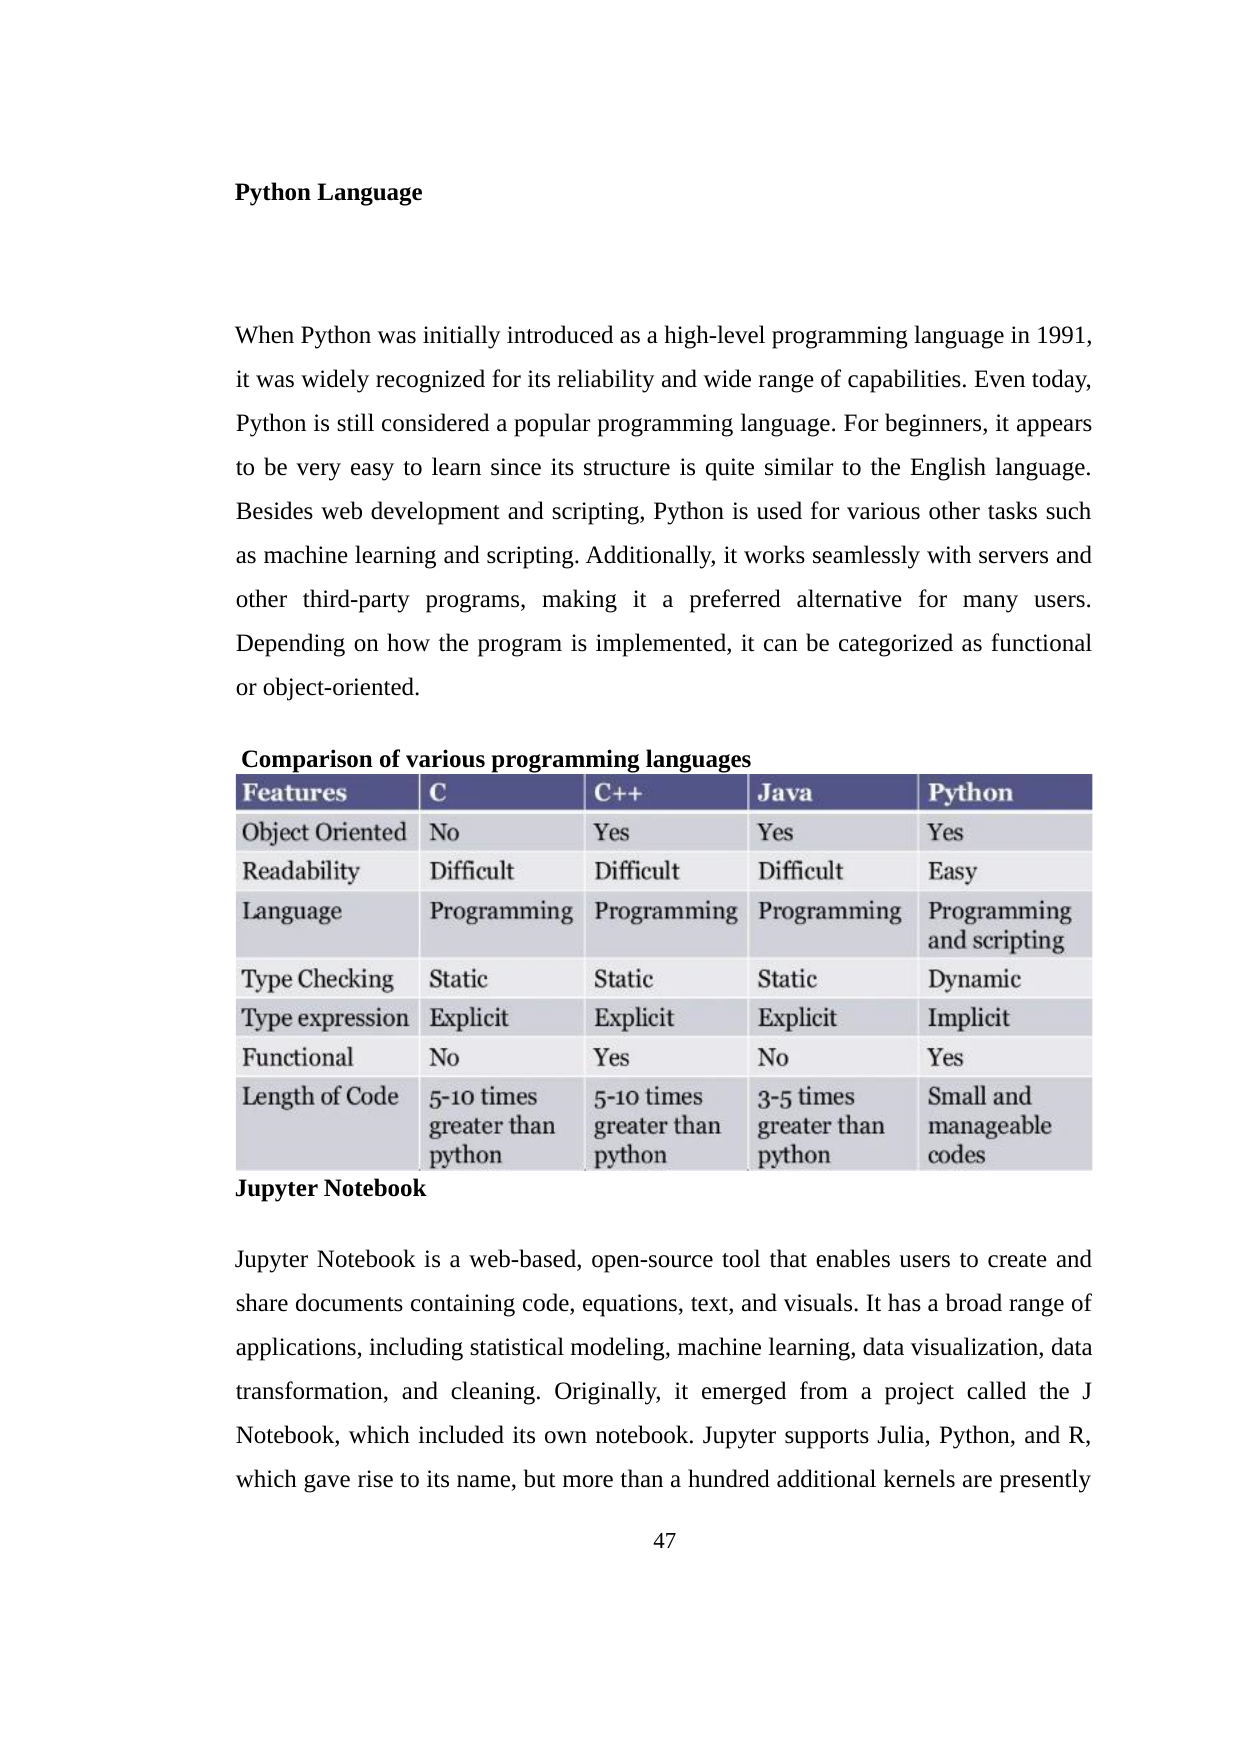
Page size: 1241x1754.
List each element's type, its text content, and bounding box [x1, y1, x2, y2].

subtitle Jupyter Notebook [234, 1173, 992, 1202]
text When Python was initially introduced as a high-level programming language in 1991, it was widely recognized for its reliability and wide range of capabilities. Even today, Python is still considered a popular programming language. For beginners, it appears to be very easy to learn since its structure is quite similar to the English language. Besides web development and scripting, Python is used for various other tasks such as machine learning and scripting. Additionally, it works seamlessly with servers and other third-party programs, making it a preferred alternative for many users. Depending on how the program is implemented, it can be categorized as functional or object-oriented. [234, 320, 1093, 701]
subtitle Comparison of various programming languages [234, 744, 992, 772]
picture [235, 774, 1093, 1171]
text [234, 1244, 1093, 1493]
subtitle Python Language [234, 177, 992, 206]
